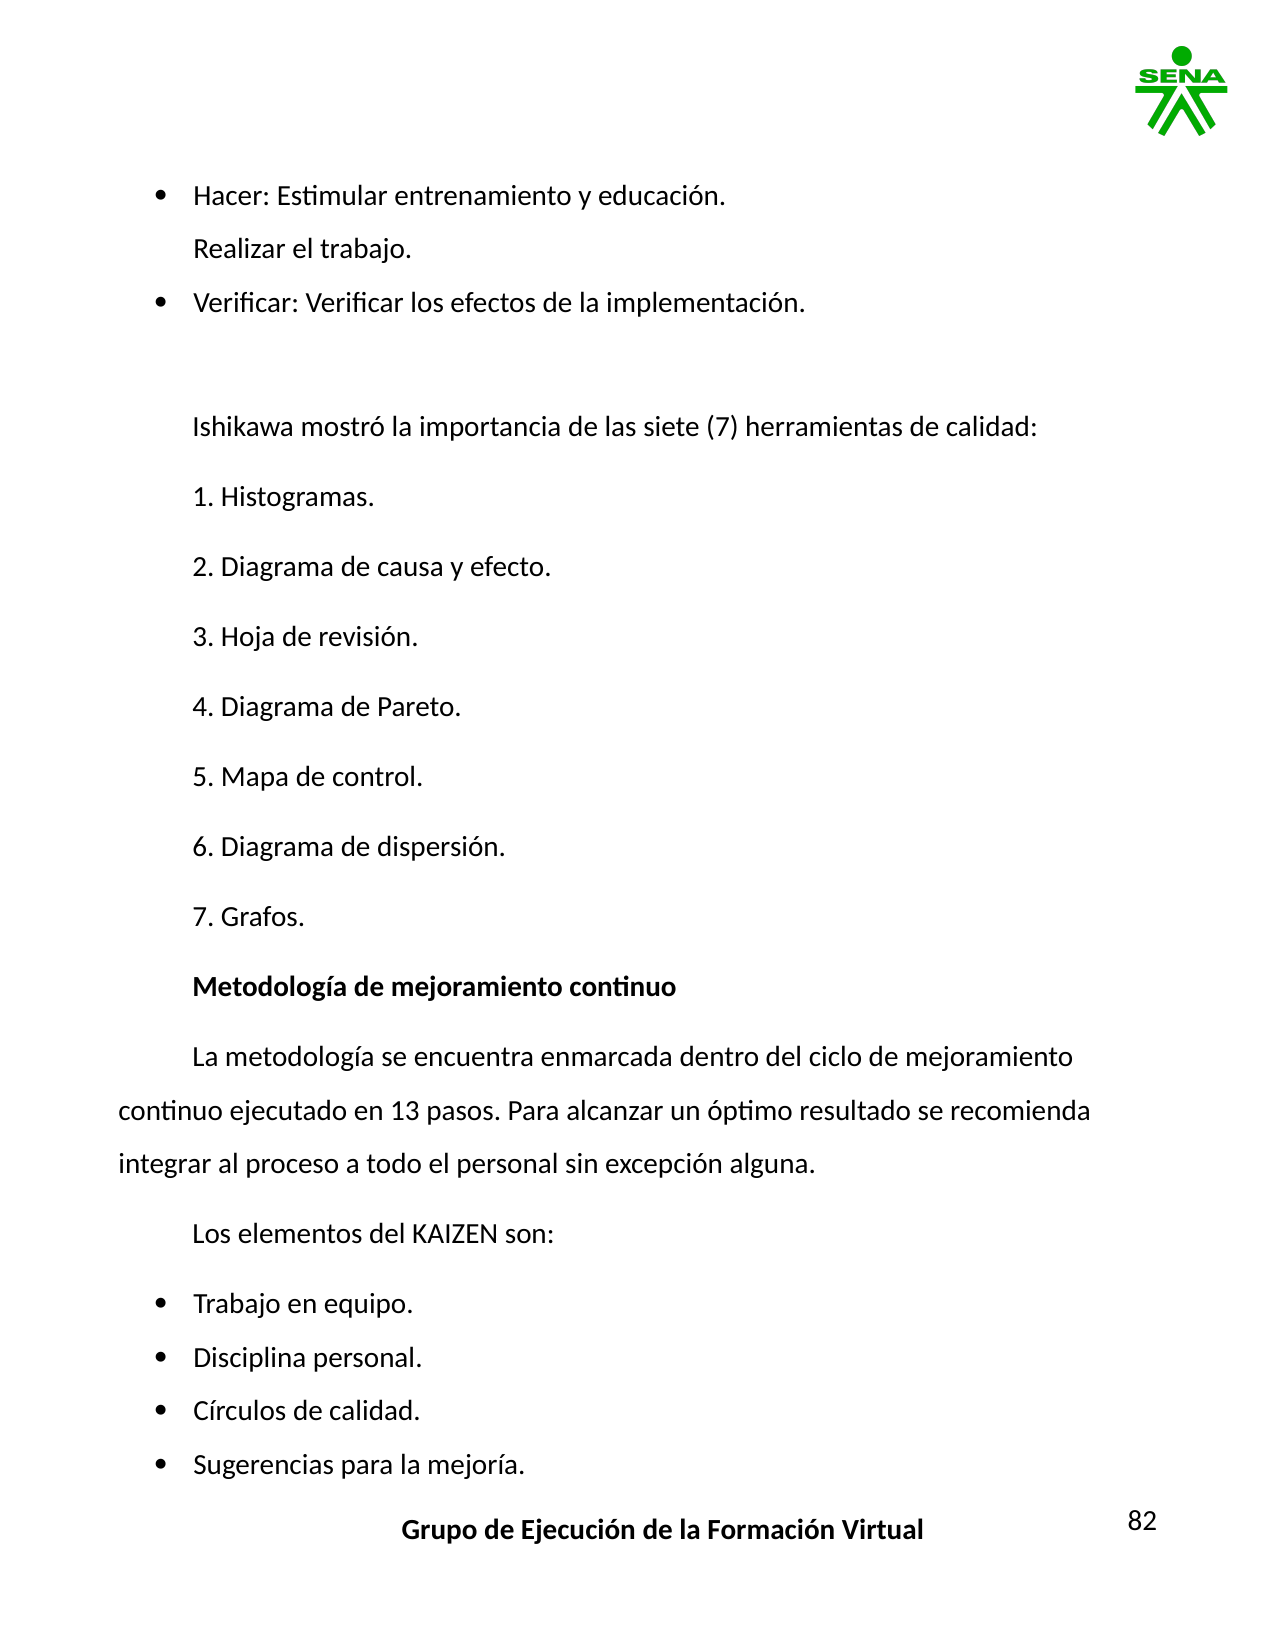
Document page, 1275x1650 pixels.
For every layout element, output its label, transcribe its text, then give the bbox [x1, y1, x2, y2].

text 2. Diagrama de causa y efecto. [118, 548, 1157, 583]
text La metodología se encuentra enmarcada dentro del ciclo de mejoramiento continuo ejecutado en 13 pasos. Para alcanzar un óptimo resultado se recomienda integrar al proceso a todo el personal sin excepción alguna. [118, 1038, 1157, 1181]
list Disciplina personal. [156, 1339, 1157, 1375]
list Sugerencias para la mejoría. [156, 1446, 1157, 1482]
list Círculos de calidad. [156, 1392, 1157, 1428]
list Realizar el trabajo. [193, 231, 1157, 266]
text 4. Diagrama de Pareto. [118, 688, 1157, 724]
text Ishikawa mostró la importancia de las siete (7) herramientas de calidad: [118, 408, 1157, 443]
list Hacer: Estimular entrenamiento y educación. [156, 177, 1157, 213]
text Los elementos del KAIZEN son: [118, 1216, 1157, 1251]
text 5. Mapa de control. [118, 758, 1157, 794]
text 1. Histogramas. [118, 478, 1157, 513]
text Metodología de mejoramiento continuo [118, 968, 1157, 1004]
list Trabajo en equipo. [156, 1286, 1157, 1321]
text 6. Diagrama de dispersión. [118, 828, 1157, 864]
list Verificar: Verificar los efectos de la implementación. [156, 284, 1157, 320]
text 3. Hoja de revisión. [118, 618, 1157, 653]
text 7. Grafos. [118, 898, 1157, 934]
picture [1135, 46, 1228, 136]
